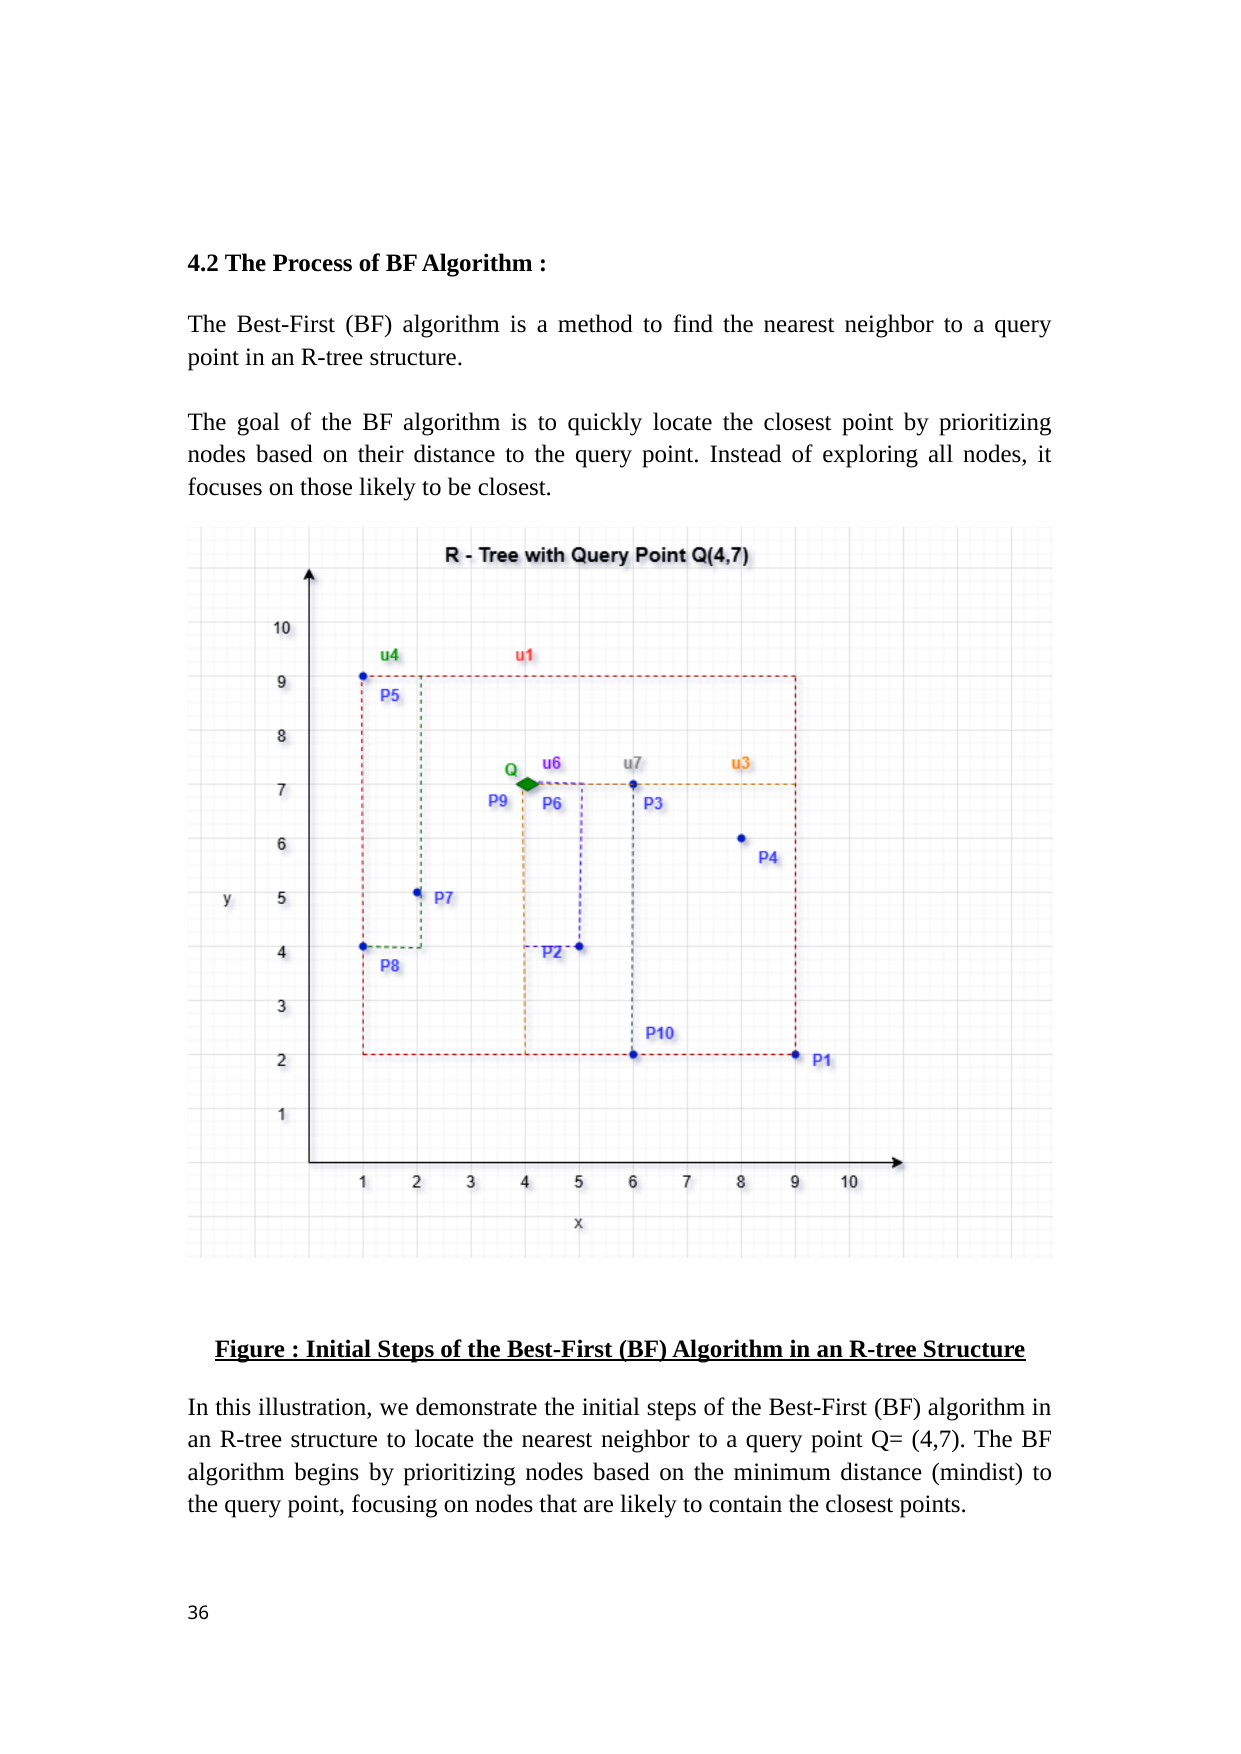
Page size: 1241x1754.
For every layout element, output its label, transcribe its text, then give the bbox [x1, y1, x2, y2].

text The goal of the BF algorithm is to quickly locate the closest point by prioritizing nodes based on their distance to the query point. Instead of exploring all nodes, it focuses on those likely to be closest. [187, 405, 1053, 502]
text In this illustration, we demonstrate the initial steps of the Best-First (BF) algorithm in an R-tree structure to locate the nearest neighbor to a query point Q= (4,7). The BF algorithm begins by prioritizing nodes based on the minimum distance (mindist) to the query point, focusing on nodes that are likely to contain the closest points. [187, 1390, 1053, 1520]
picture [187, 527, 1053, 1258]
text The Best-First (BF) algorithm is a method to find the nearest neighbor to a query point in an R-tree structure. [187, 307, 1053, 372]
text Figure : Initial Steps of the Best-First (BF) Algorithm in an R-tree Structure [187, 1332, 1053, 1365]
text 4.2 The Process of BF Algorithm : [187, 246, 1053, 278]
